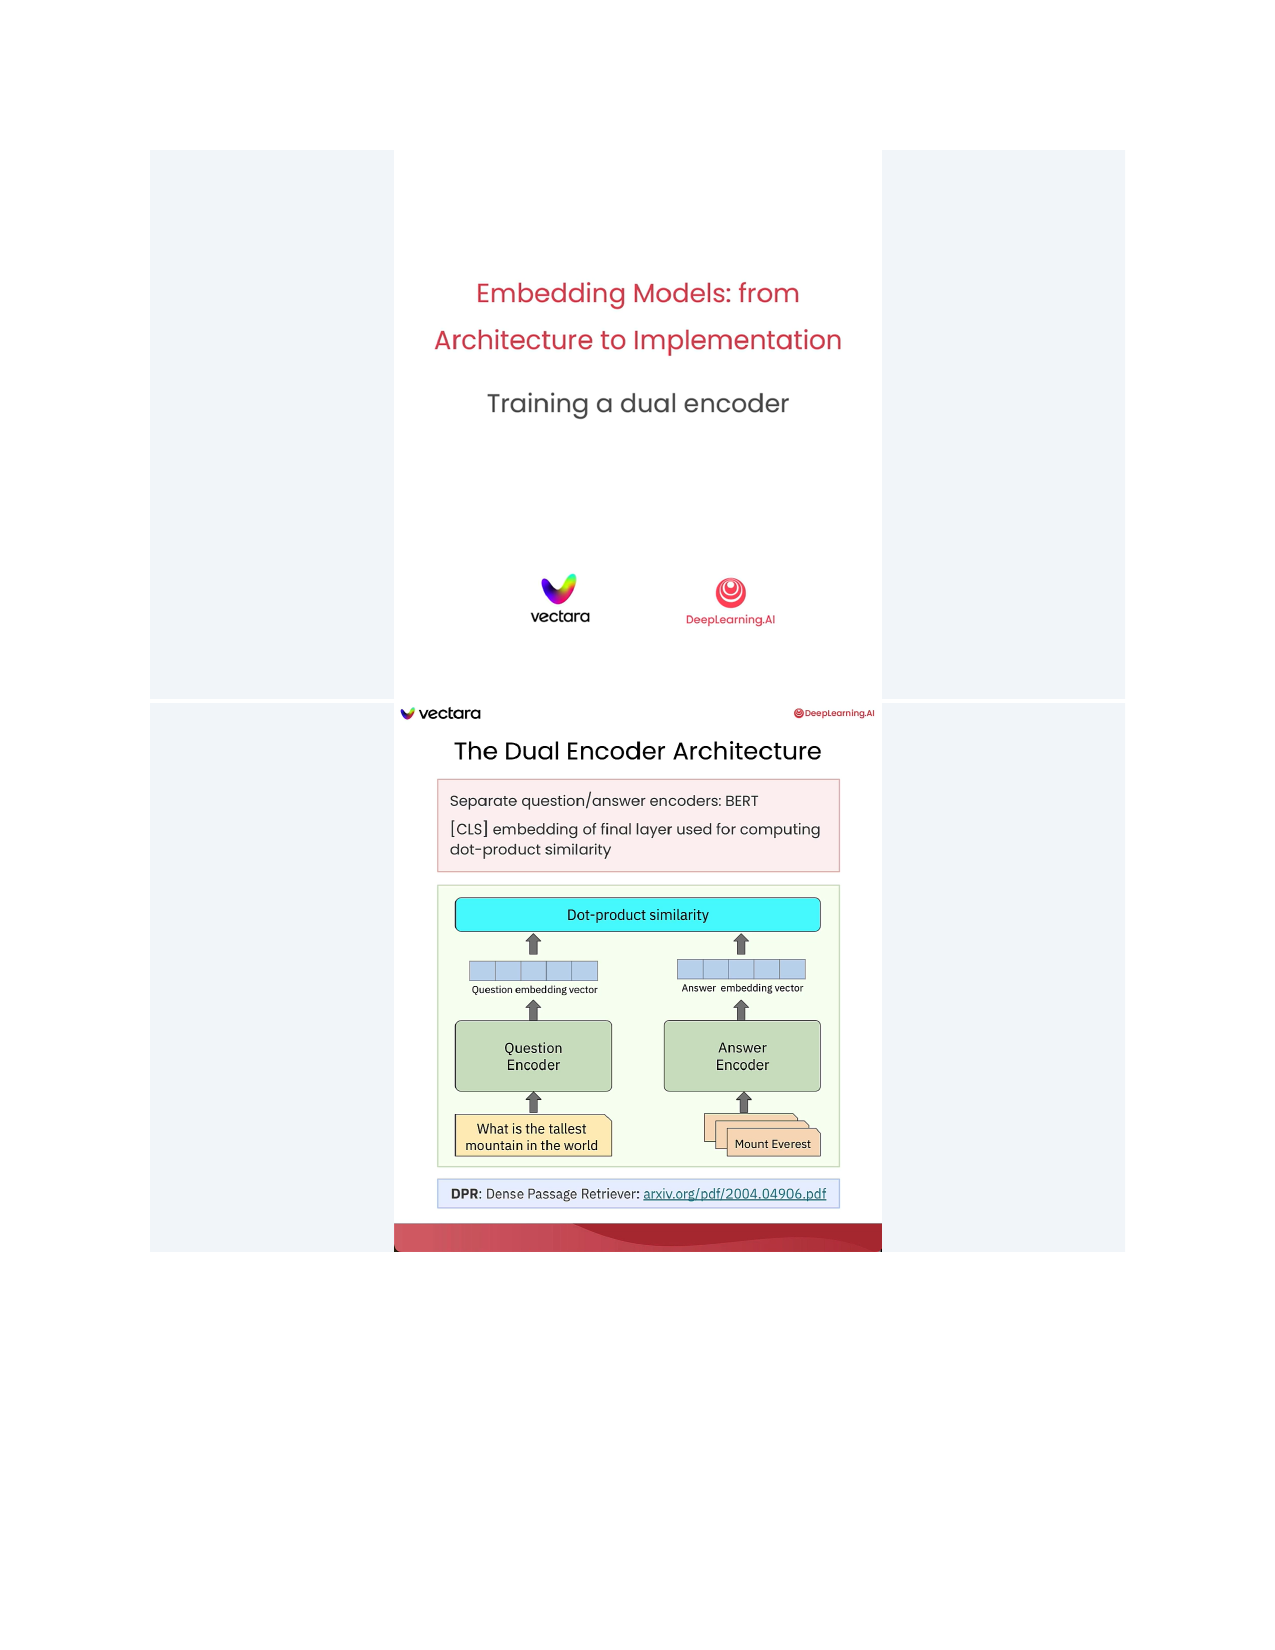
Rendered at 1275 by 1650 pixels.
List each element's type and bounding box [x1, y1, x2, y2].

picture [150, 703, 1125, 1252]
picture [150, 150, 1125, 699]
